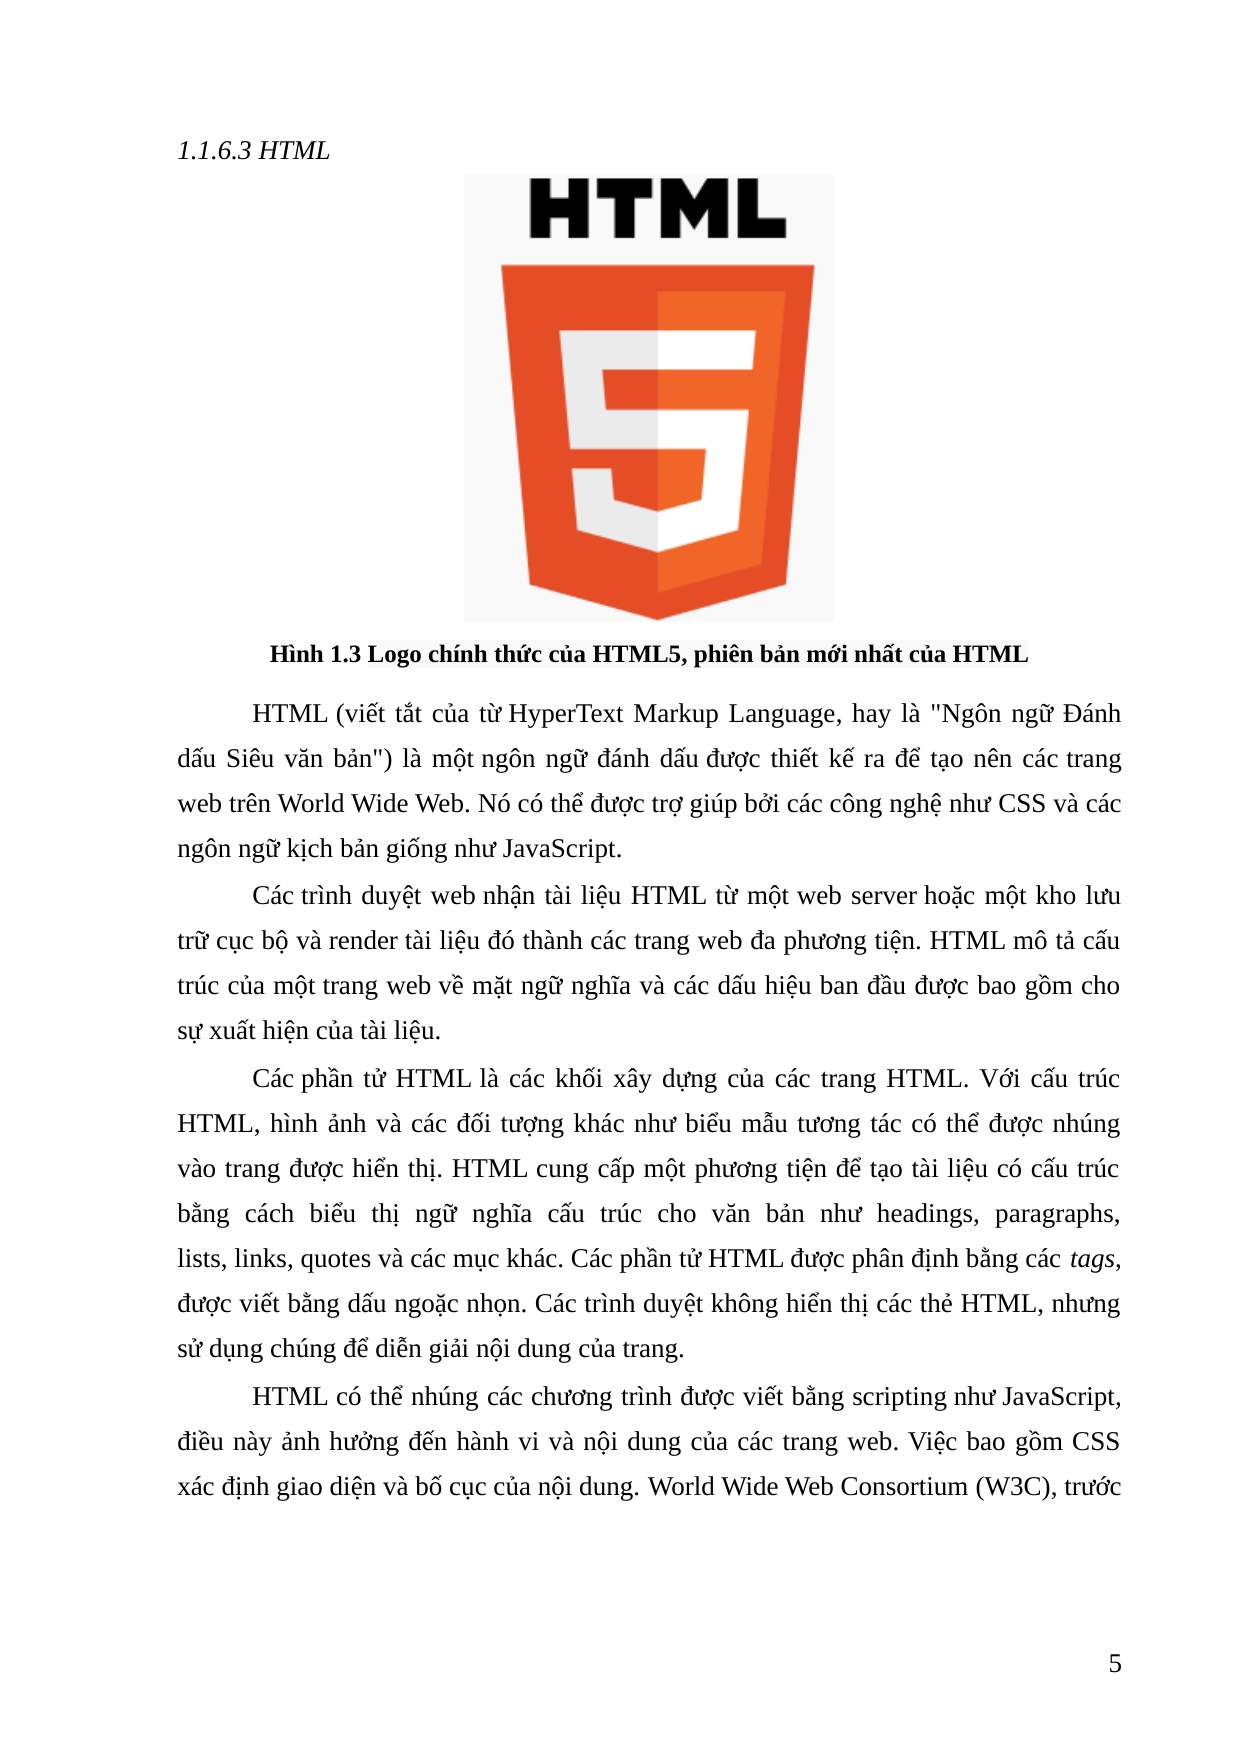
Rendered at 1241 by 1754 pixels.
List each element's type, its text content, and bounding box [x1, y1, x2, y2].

subtitle HTML [177, 131, 1122, 169]
text Hình 1.3 Logo chính thức của HTML5, phiên bản mới nhất của HTML [177, 635, 1122, 673]
text Các trình duyệt web nhận tài liệu HTML từ một web server hoặc một kho lưu trữ cục bộ và render tài liệu đó thành các trang web đa phương tiện. HTML mô tả cấu trúc của một trang web về mặt ngữ nghĩa và các dấu hiệu ban đầu được bao gồm cho sự xuất hiện của tài liệu. [177, 876, 1122, 1049]
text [177, 1377, 1122, 1504]
picture [464, 175, 835, 622]
text Các phần tử HTML là các khối xây dựng của các trang HTML. Với cấu trúc HTML, hình ảnh và các đối tượng khác như biểu mẫu tương tác có thể được nhúng vào trang được hiển thị. HTML cung cấp một phương tiện để tạo tài liệu có cấu trúc bằng cách biểu thị ngữ nghĩa cấu trúc cho văn bản như headings, paragraphs, lists, links, quotes và các mục khác. Các phần tử HTML được phân định bằng các tags, được viết bằng dấu ngoặc nhọn. Các trình duyệt không hiển thị các thẻ HTML, nhưng sử dụng chúng để diễn giải nội dung của trang. [177, 1059, 1122, 1367]
text HTML (viết tắt của từ HyperText Markup Language, hay là "Ngôn ngữ Đánh dấu Siêu văn bản") là một ngôn ngữ đánh dấu được thiết kế ra để tạo nên các trang web trên World Wide Web. Nó có thể được trợ giúp bởi các công nghệ như CSS và các ngôn ngữ kịch bản giống như JavaScript. [177, 693, 1122, 866]
